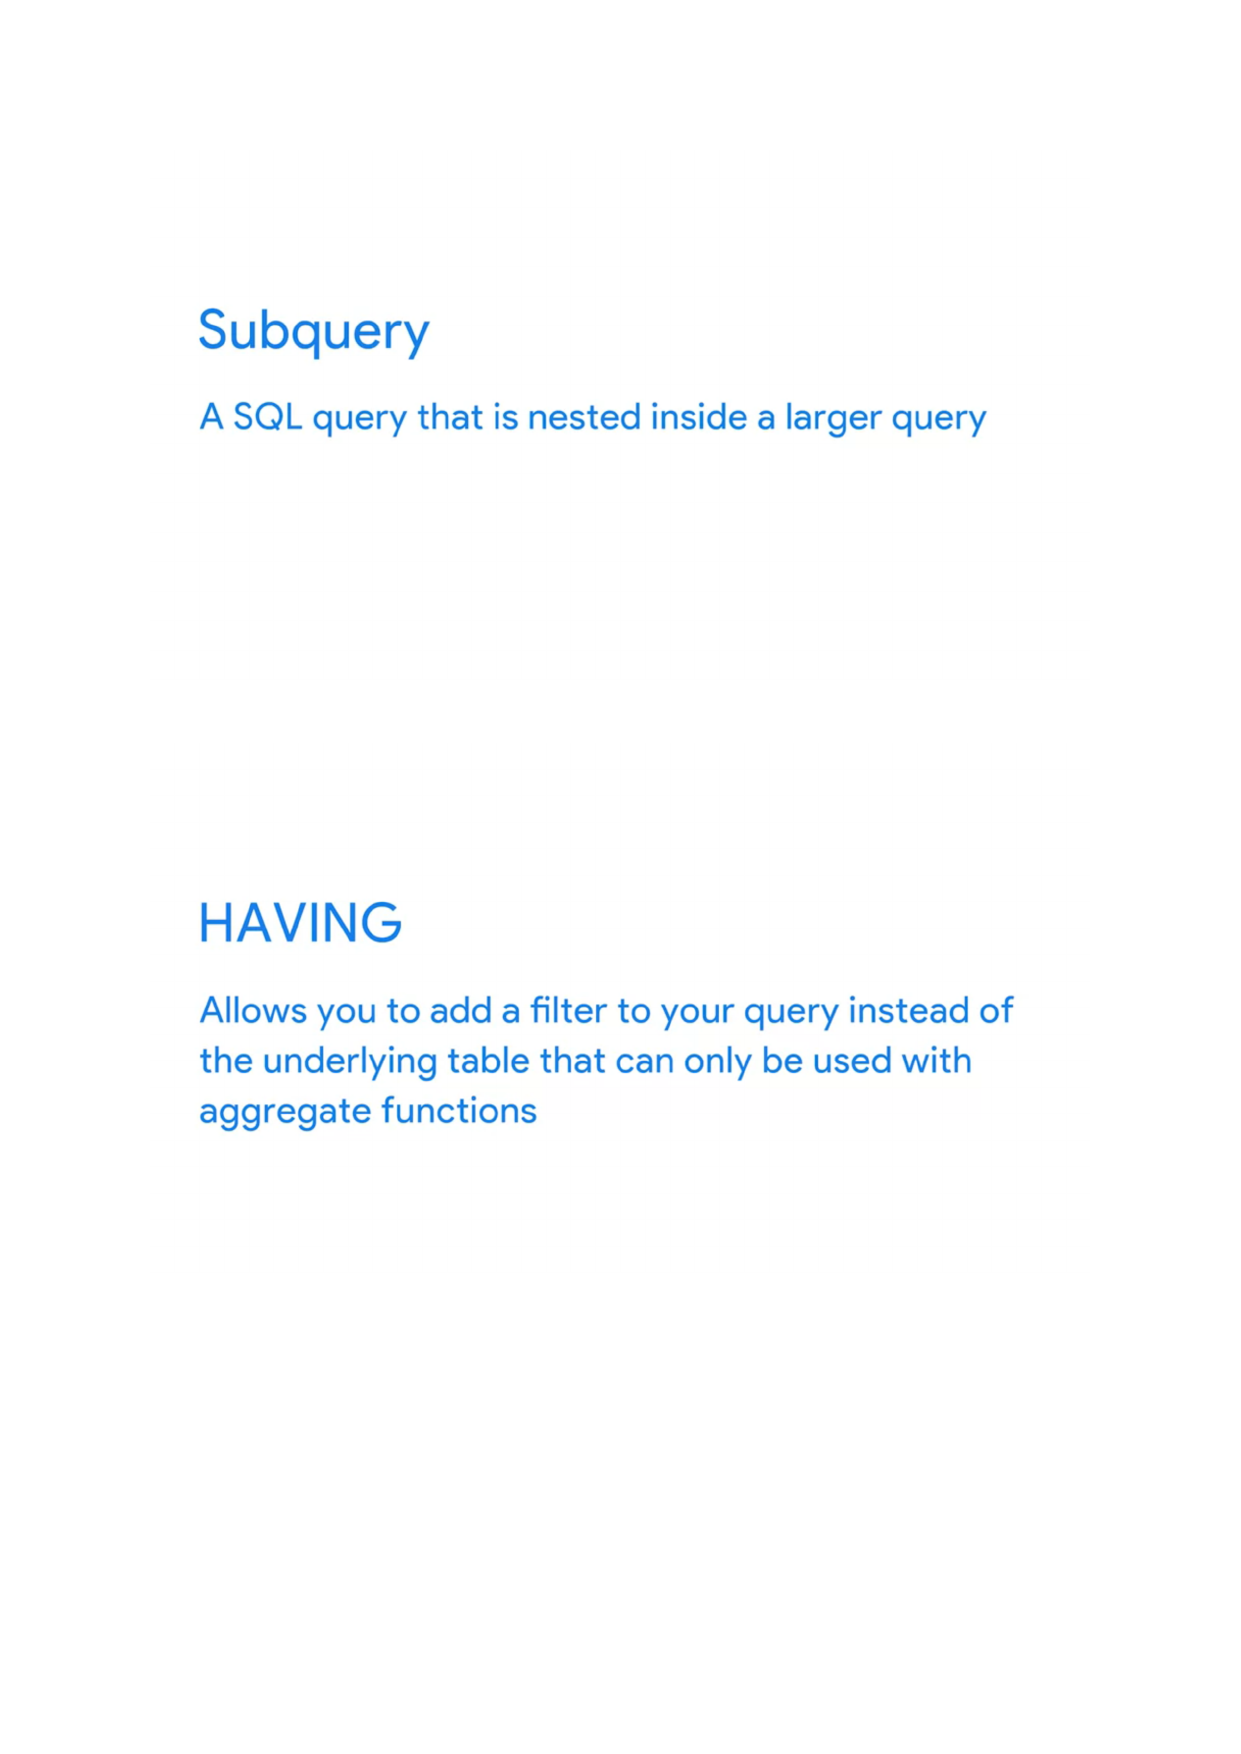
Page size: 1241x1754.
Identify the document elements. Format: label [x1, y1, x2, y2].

picture [150, 743, 1091, 1273]
picture [150, 150, 1091, 680]
